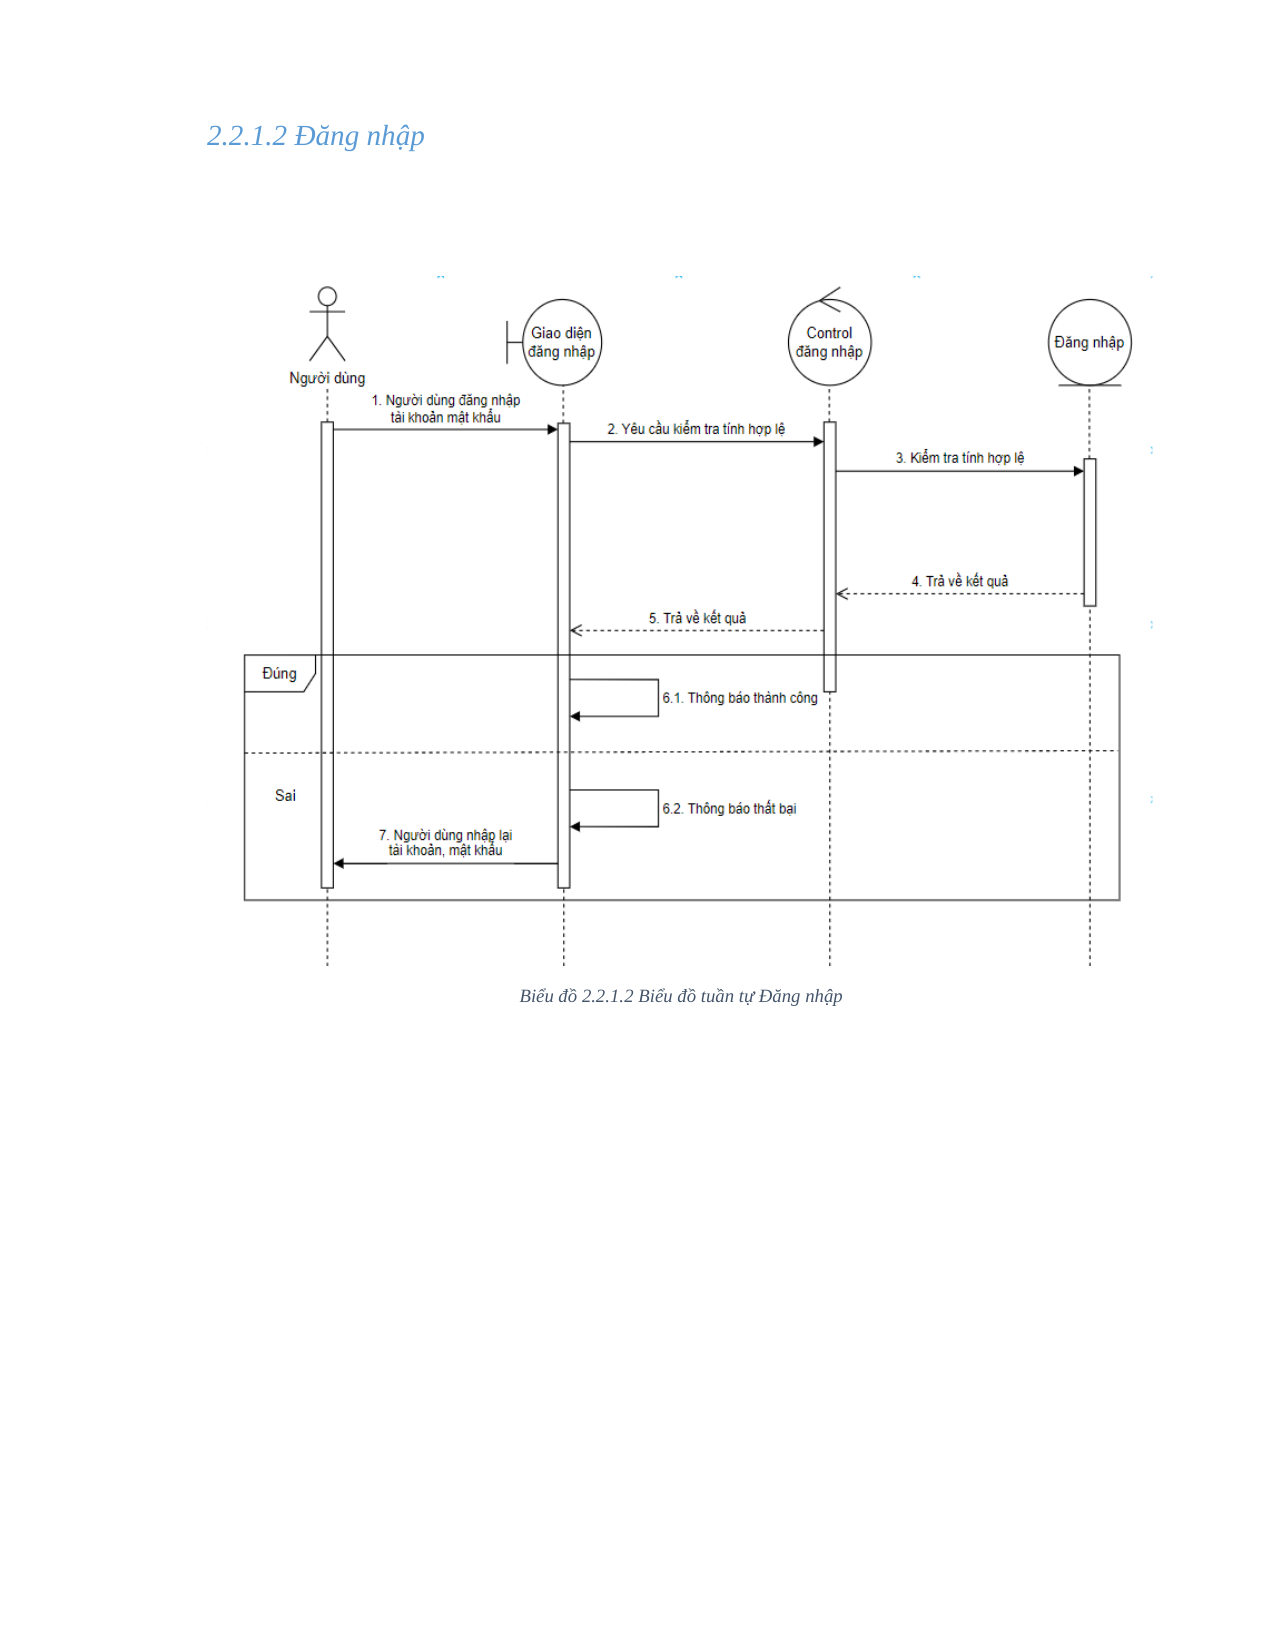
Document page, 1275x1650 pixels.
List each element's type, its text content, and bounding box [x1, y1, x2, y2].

picture [206, 276, 1153, 966]
text 2.2.1.2 Đăng nhập [207, 118, 1157, 152]
